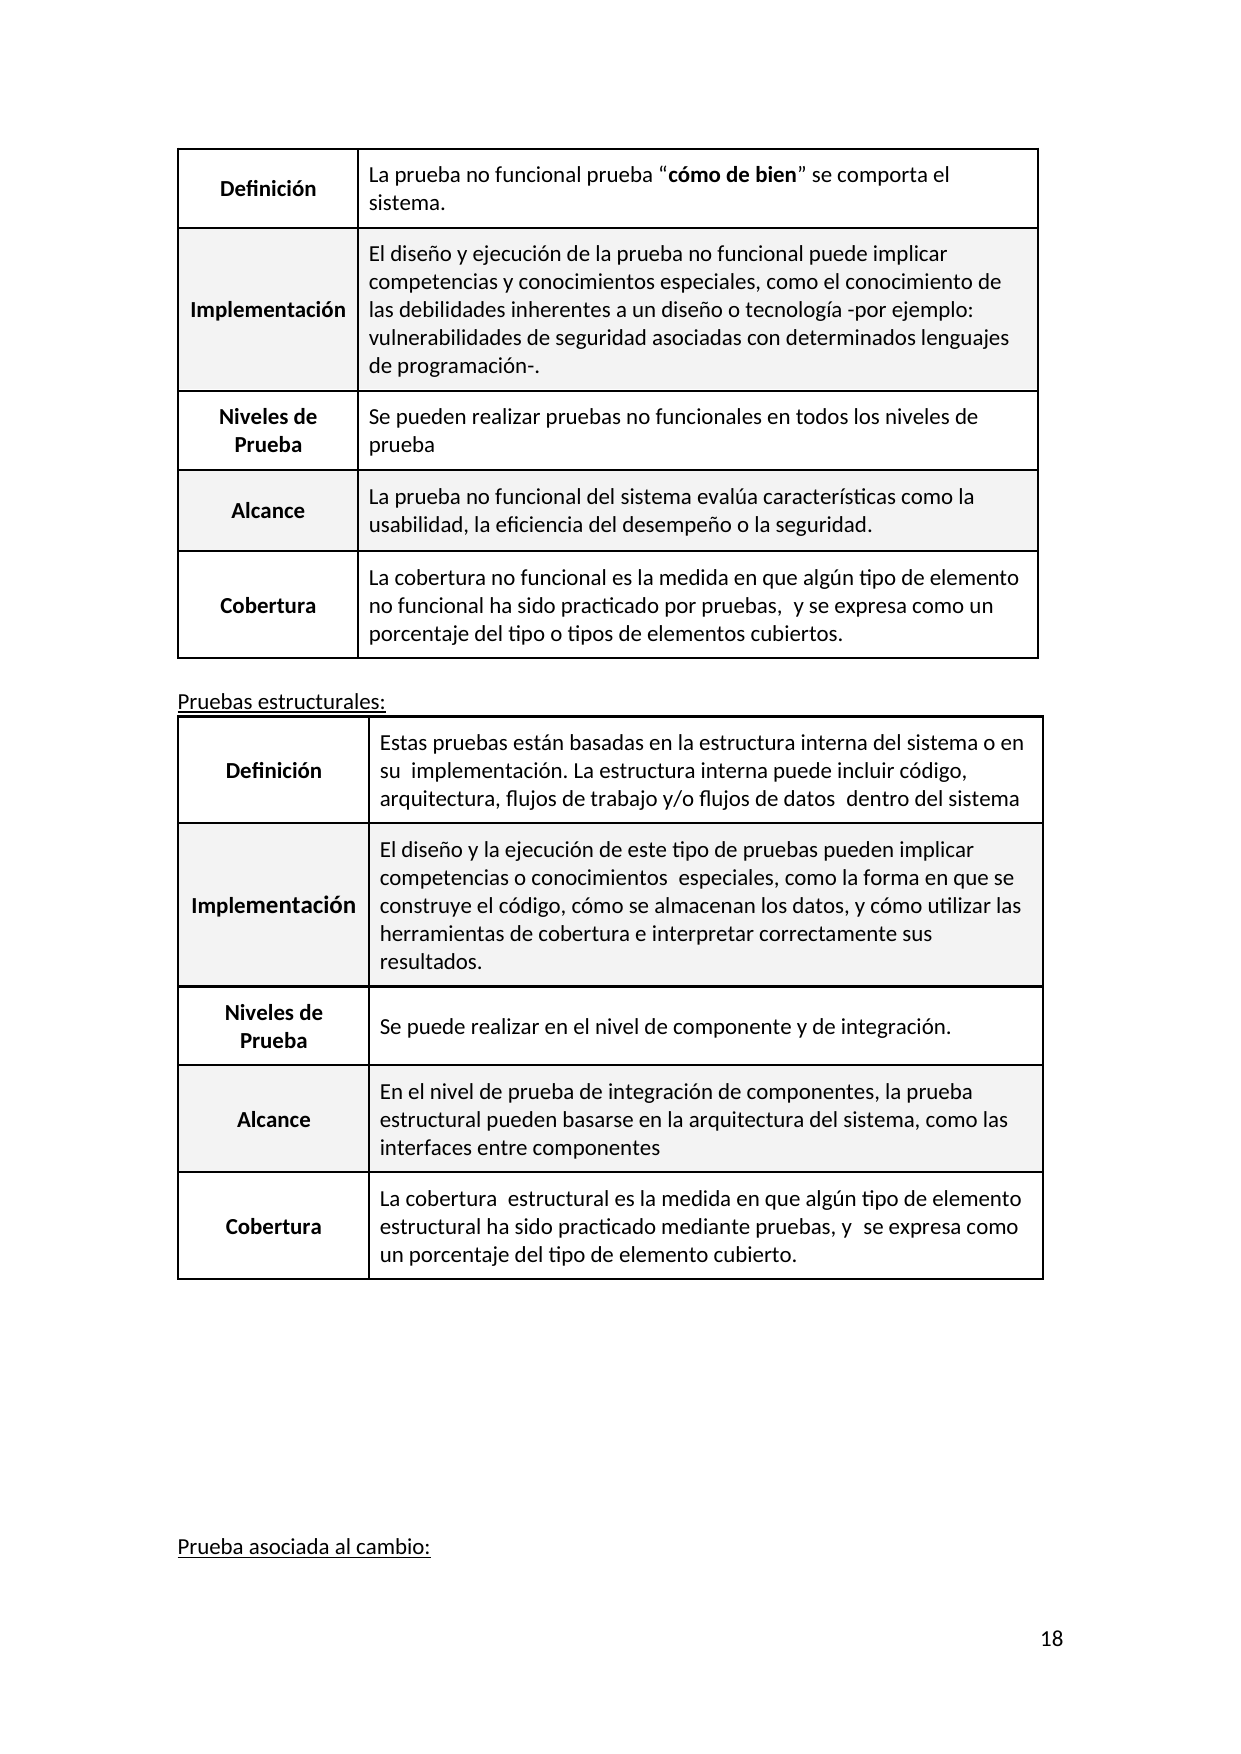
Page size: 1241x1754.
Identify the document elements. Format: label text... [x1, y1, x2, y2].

table_header Definición [179, 718, 368, 822]
table_cell La prueba no funcional del sistema evalúa características como la usabilidad, la eficiencia del desempeño o la seguridad. [359, 471, 1037, 550]
table_header Definición [179, 150, 357, 227]
table_cell Cobertura [179, 1173, 368, 1278]
table_cell Niveles de Prueba [179, 988, 368, 1064]
table_cell En el nivel de prueba de integración de componentes, la prueba estructural pueden basarse en la arquitectura del sistema, como las interfaces entre componentes [370, 1066, 1042, 1171]
table_cell La cobertura no funcional es la medida en que algún tipo de elemento no funcional ha sido practicado por pruebas, y se expresa como un porcentaje del tipo o tipos de elementos cubiertos. [359, 552, 1037, 657]
table_cell La cobertura estructural es la medida en que algún tipo de elemento estructural ha sido practicado mediante pruebas, y se expresa como un porcentaje del tipo de elemento cubierto. [370, 1173, 1042, 1278]
table_cell Alcance [179, 471, 357, 550]
text Prueba asociada al cambio: [177, 1532, 1063, 1561]
table_cell Cobertura [179, 552, 357, 657]
table_header Estas pruebas están basadas en la estructura interna del sistema o en su implementación. La estructura interna puede incluir código, arquitectura, flujos de trabajo y/o flujos de datos dentro del sistema [370, 718, 1042, 822]
table_header La prueba no funcional prueba “cómo de bien” se comporta el sistema. [359, 150, 1037, 227]
table_cell El diseño y ejecución de la prueba no funcional puede implicar competencias y conocimientos especiales, como el conocimiento de las debilidades inherentes a un diseño o tecnología -por ejemplo: vulnerabilidades de seguridad asociadas con determinados lenguajes de programación-. [359, 229, 1037, 389]
table_cell Se pueden realizar pruebas no funcionales en todos los niveles de prueba [359, 392, 1037, 468]
table_cell Niveles de Prueba [179, 392, 357, 468]
table_cell El diseño y la ejecución de este tipo de pruebas pueden implicar competencias o conocimientos especiales, como la forma en que se construye el código, cómo se almacenan los datos, y cómo utilizar las herramientas de cobertura e interpretar correctamente sus resultados. [370, 824, 1042, 985]
text Pruebas estructurales: [177, 687, 1063, 715]
table_cell Implementación [179, 229, 357, 389]
table_cell Alcance [179, 1066, 368, 1171]
table_cell Se puede realizar en el nivel de componente y de integración. [370, 988, 1042, 1064]
table_cell Implementación [179, 824, 368, 985]
